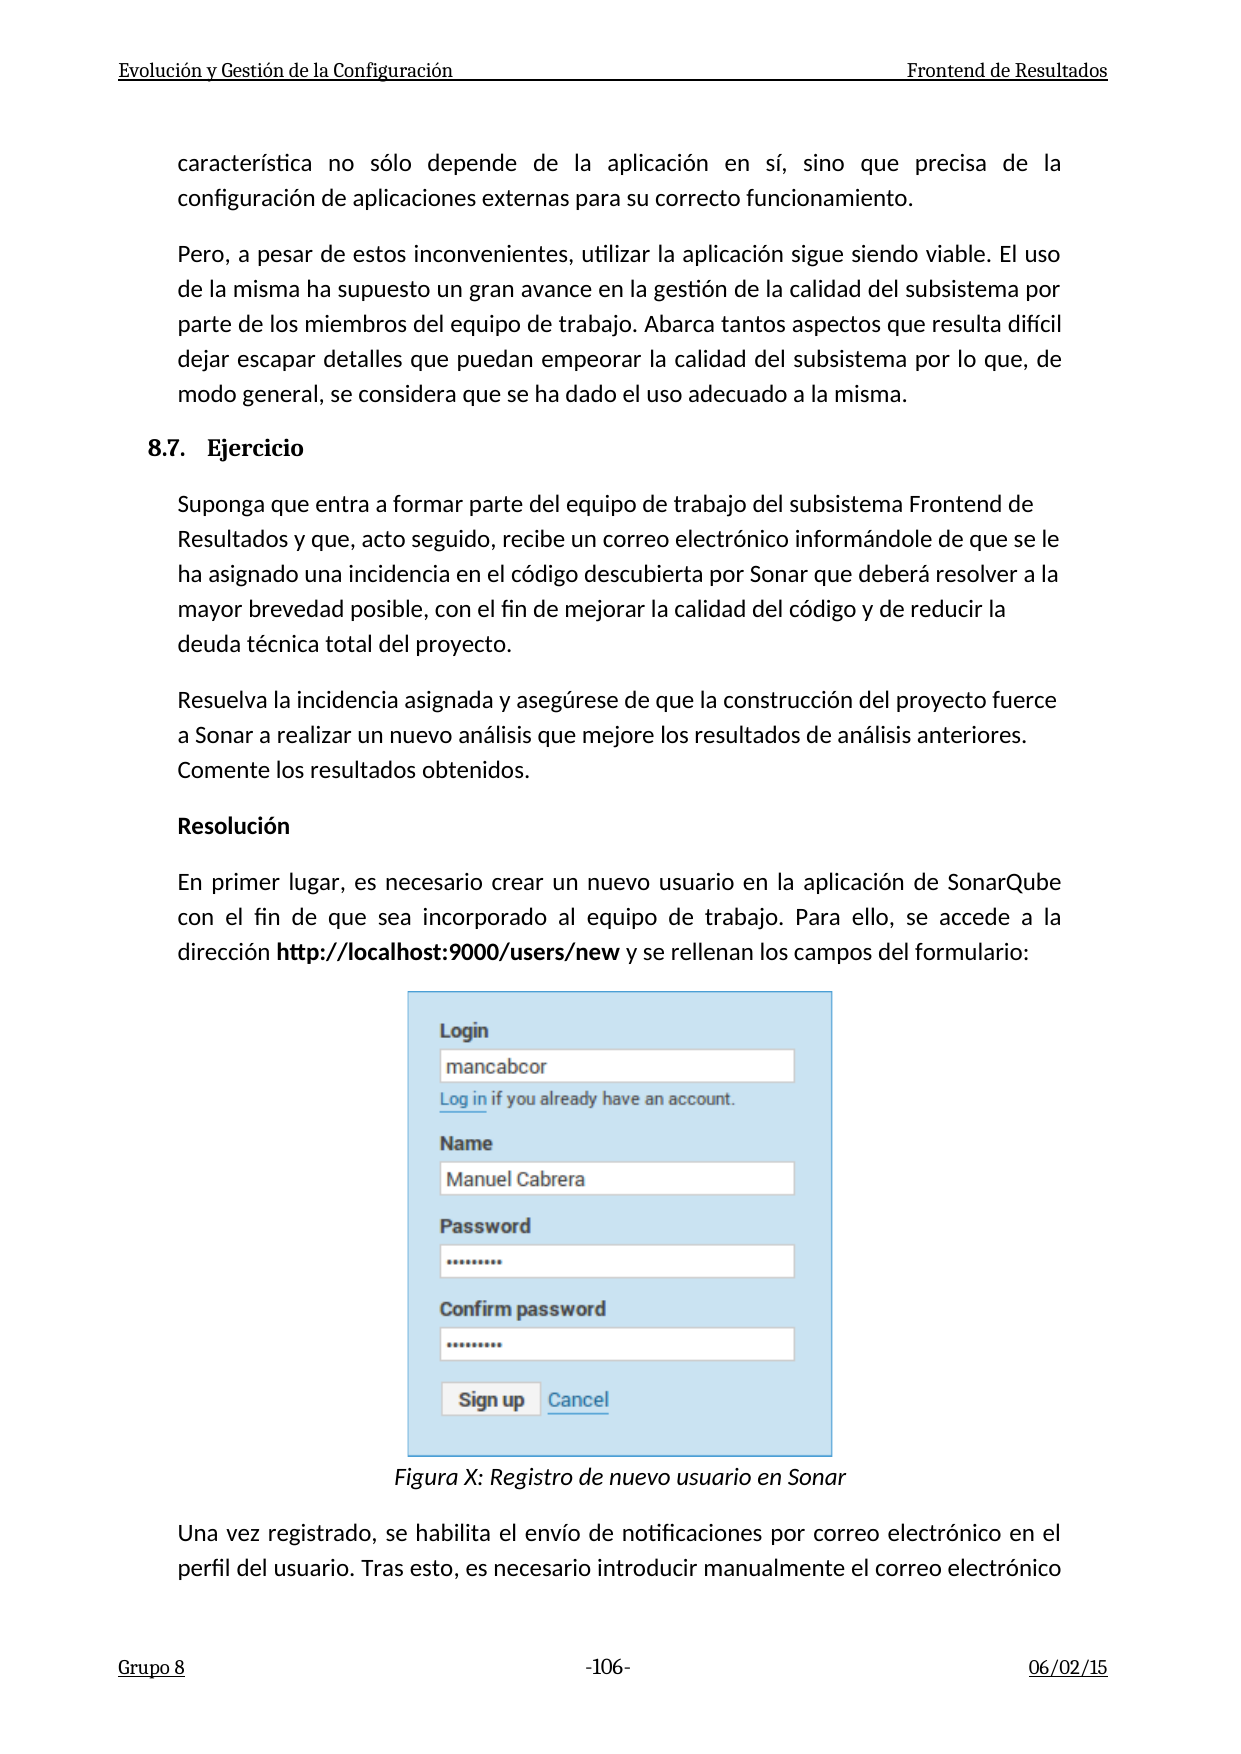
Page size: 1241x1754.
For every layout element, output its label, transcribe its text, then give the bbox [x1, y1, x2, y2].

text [177, 1517, 1063, 1583]
text Figura X: Registro de nuevo usuario en Sonar [177, 1461, 1063, 1492]
picture [407, 991, 833, 1457]
text Resolución [177, 810, 1063, 840]
text Suponga que entra a formar parte del equipo de trabajo del subsistema Frontend de Resultados y que, acto seguido, recibe un correo electrónico informándole de que se le ha asignado una incidencia en el código descubierta por Sonar que deberá resolver a la mayor brevedad posible, con el fin de mejorar la calidad del código y de reducir la deuda técnica total del proyecto. [177, 488, 1063, 659]
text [177, 148, 1063, 213]
text En primer lugar, es necesario crear un nuevo usuario en la aplicación de SonarQube con el fin de que sea incorporado al equipo de trabajo. Para ello, se accede a la dirección http://localhost:9000/users/new y se rellenan los campos del formulario: [177, 866, 1063, 966]
text Pero, a pesar de estos inconvenientes, utilizar la aplicación sigue siendo viable. El uso de la misma ha supuesto un gran avance en la gestión de la calidad del subsistema por parte de los miembros del equipo de trabajo. Abarca tantos aspectos que resulta difícil dejar escapar detalles que puedan empeorar la calidad del subsistema por lo que, de modo general, se considera que se ha dado el uso adecuado a la misma. [177, 238, 1063, 409]
text Resuelva la incidencia asignada y asegúrese de que la construcción del proyecto fuerce a Sonar a realizar un nuevo análisis que mejore los resultados de análisis anteriores. Comente los resultados obtenidos. [177, 684, 1063, 784]
list Ejercicio [148, 434, 1063, 463]
